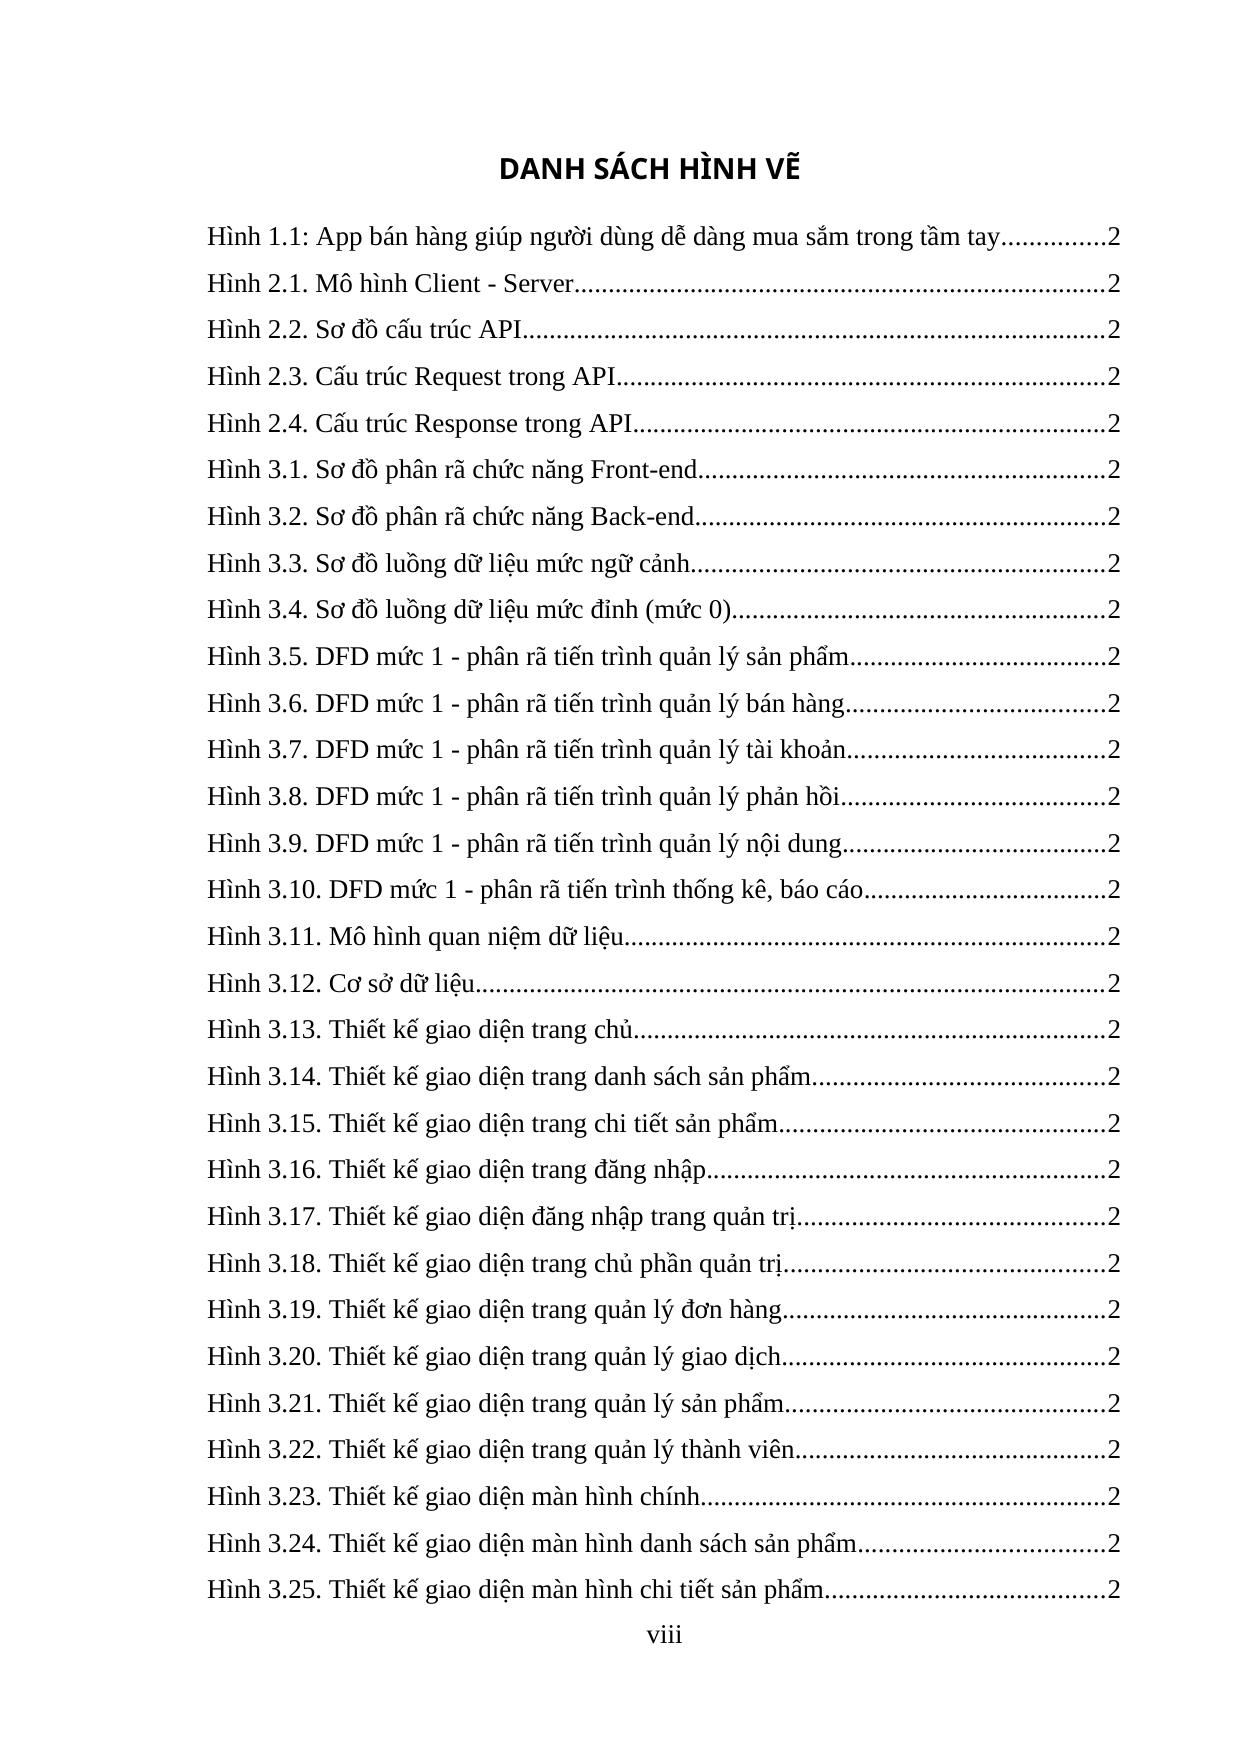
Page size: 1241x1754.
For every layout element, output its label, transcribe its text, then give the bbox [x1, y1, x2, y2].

text Hình 3.11. Mô hình quan niệm dữ liệu 2 [177, 920, 1122, 951]
text Hình 3.21. Thiết kế giao diện trang quản lý sản phẩm 2 [177, 1387, 1122, 1418]
text Hình 3.10. DFD mức 1 - phân rã tiến trình thống kê, báo cáo 2 [177, 874, 1122, 905]
text Hình 3.9. DFD mức 1 - phân rã tiến trình quản lý nội dung 2 [177, 827, 1122, 858]
text Hình 3.22. Thiết kế giao diện trang quản lý thành viên 2 [177, 1434, 1122, 1465]
text Hình 3.14. Thiết kế giao diện trang danh sách sản phẩm 2 [177, 1060, 1122, 1091]
text Hình 3.8. DFD mức 1 - phân rã tiến trình quản lý phản hồi 2 [177, 780, 1122, 811]
text Hình 3.13. Thiết kế giao diện trang chủ 2 [177, 1014, 1122, 1045]
text Hình 3.23. Thiết kế giao diện màn hình chính 2 [177, 1480, 1122, 1511]
text Hình 3.4. Sơ đồ luồng dữ liệu mức đỉnh (mức 0) 2 [177, 594, 1122, 625]
subtitle DANH SÁCH HÌNH VẼ [177, 148, 1122, 188]
text Hình 3.17. Thiết kế giao diện đăng nhập trang quản trị 2 [177, 1200, 1122, 1231]
text Hình 2.3. Cấu trúc Request trong API 2 [177, 360, 1122, 391]
text Hình 2.1. Mô hình Client - Server 2 [177, 267, 1122, 298]
text Hình 3.25. Thiết kế giao diện màn hình chi tiết sản phẩm 2 [177, 1574, 1122, 1605]
text Hình 3.2. Sơ đồ phân rã chức năng Back-end 2 [177, 500, 1122, 531]
text Hình 3.5. DFD mức 1 - phân rã tiến trình quản lý sản phẩm 2 [177, 640, 1122, 671]
text Hình 3.24. Thiết kế giao diện màn hình danh sách sản phẩm 2 [177, 1527, 1122, 1558]
text Hình 1.1: App bán hàng giúp người dùng dễ dàng mua sắm trong tầm tay 2 [177, 220, 1122, 251]
text Hình 3.6. DFD mức 1 - phân rã tiến trình quản lý bán hàng 2 [177, 687, 1122, 718]
text Hình 3.1. Sơ đồ phân rã chức năng Front-end 2 [177, 454, 1122, 485]
text Hình 3.7. DFD mức 1 - phân rã tiến trình quản lý tài khoản 2 [177, 734, 1122, 765]
text Hình 3.15. Thiết kế giao diện trang chi tiết sản phẩm 2 [177, 1107, 1122, 1138]
text Hình 2.2. Sơ đồ cấu trúc API 2 [177, 314, 1122, 345]
text Hình 3.18. Thiết kế giao diện trang chủ phần quản trị 2 [177, 1247, 1122, 1278]
text Hình 3.19. Thiết kế giao diện trang quản lý đơn hàng 2 [177, 1294, 1122, 1325]
text Hình 3.12. Cơ sở dữ liệu 2 [177, 967, 1122, 998]
text Hình 3.16. Thiết kế giao diện trang đăng nhập 2 [177, 1154, 1122, 1185]
text Hình 2.4. Cấu trúc Response trong API 2 [177, 407, 1122, 438]
text Hình 3.3. Sơ đồ luồng dữ liệu mức ngữ cảnh 2 [177, 547, 1122, 578]
text Hình 3.20. Thiết kế giao diện trang quản lý giao dịch 2 [177, 1340, 1122, 1371]
